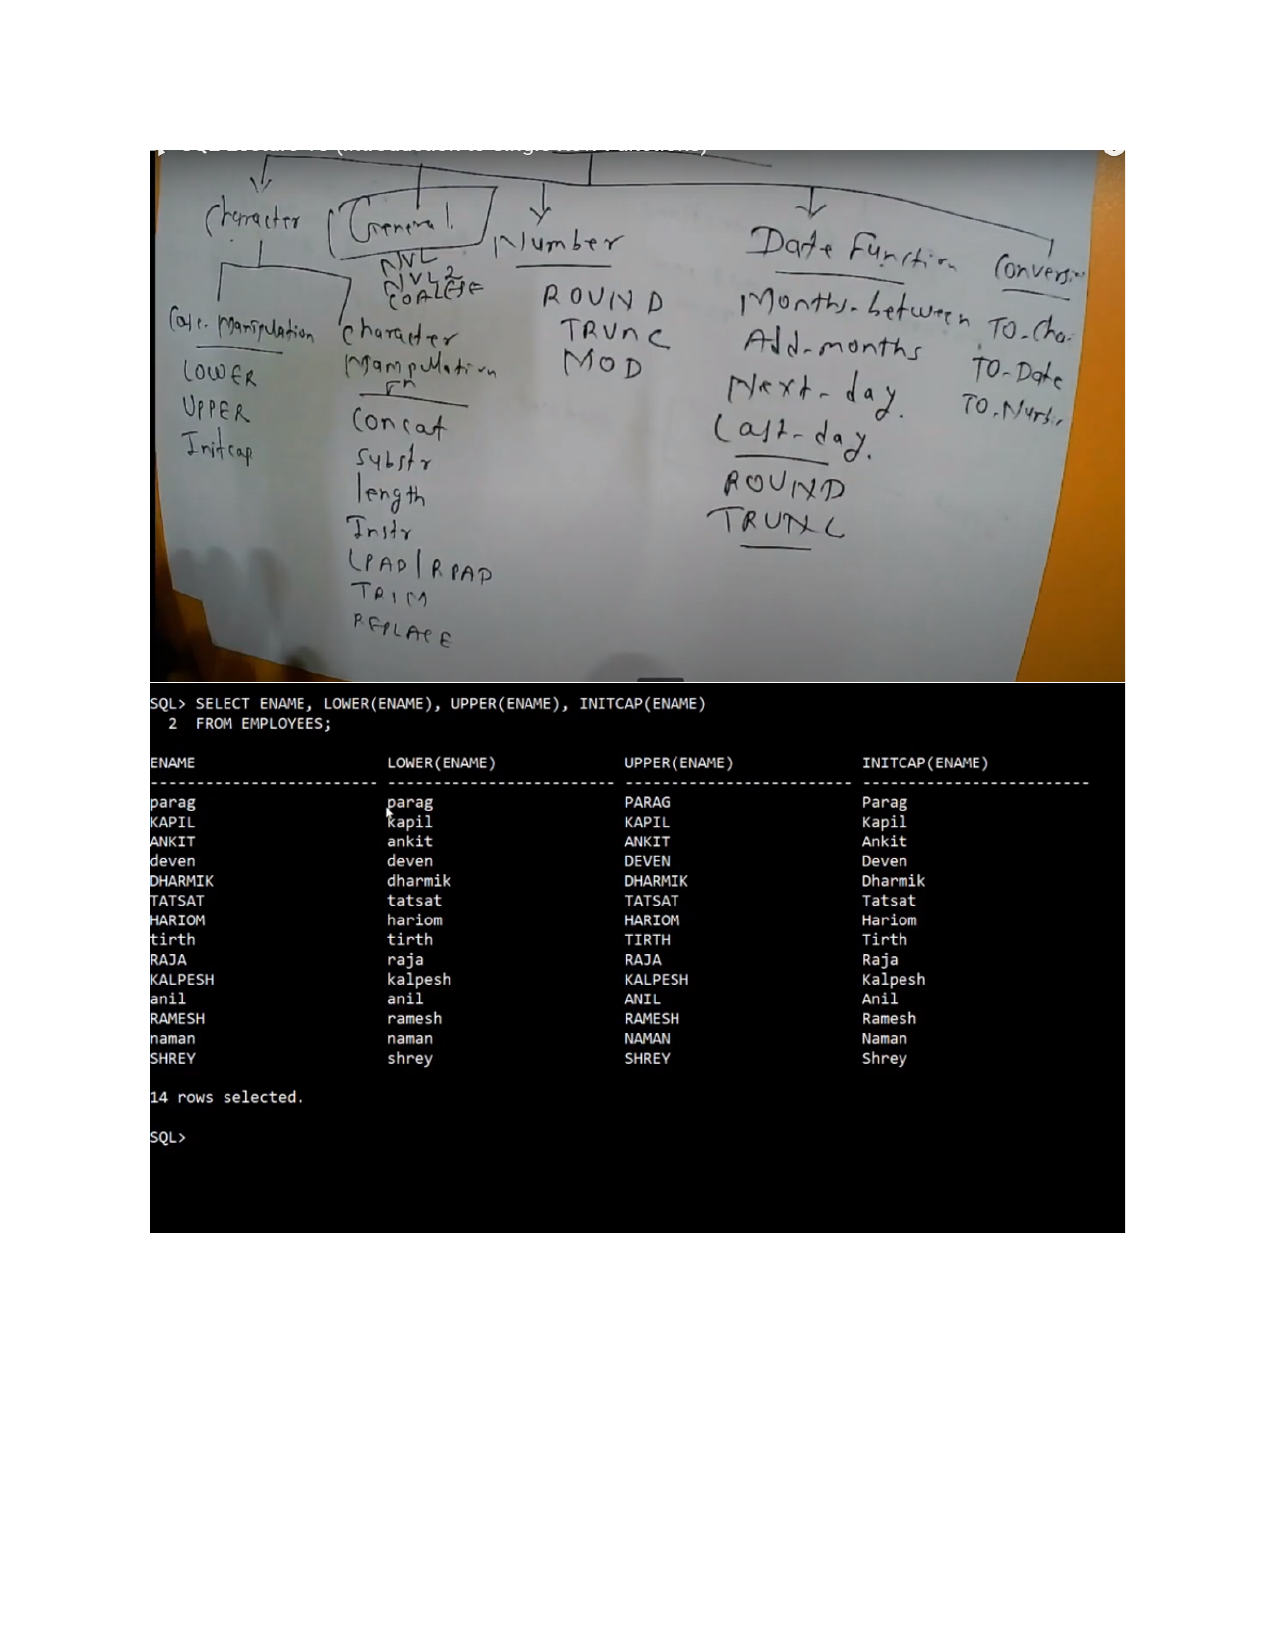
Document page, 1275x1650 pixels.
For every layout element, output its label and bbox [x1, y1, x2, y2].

picture [150, 150, 1125, 682]
picture [150, 683, 1125, 1233]
